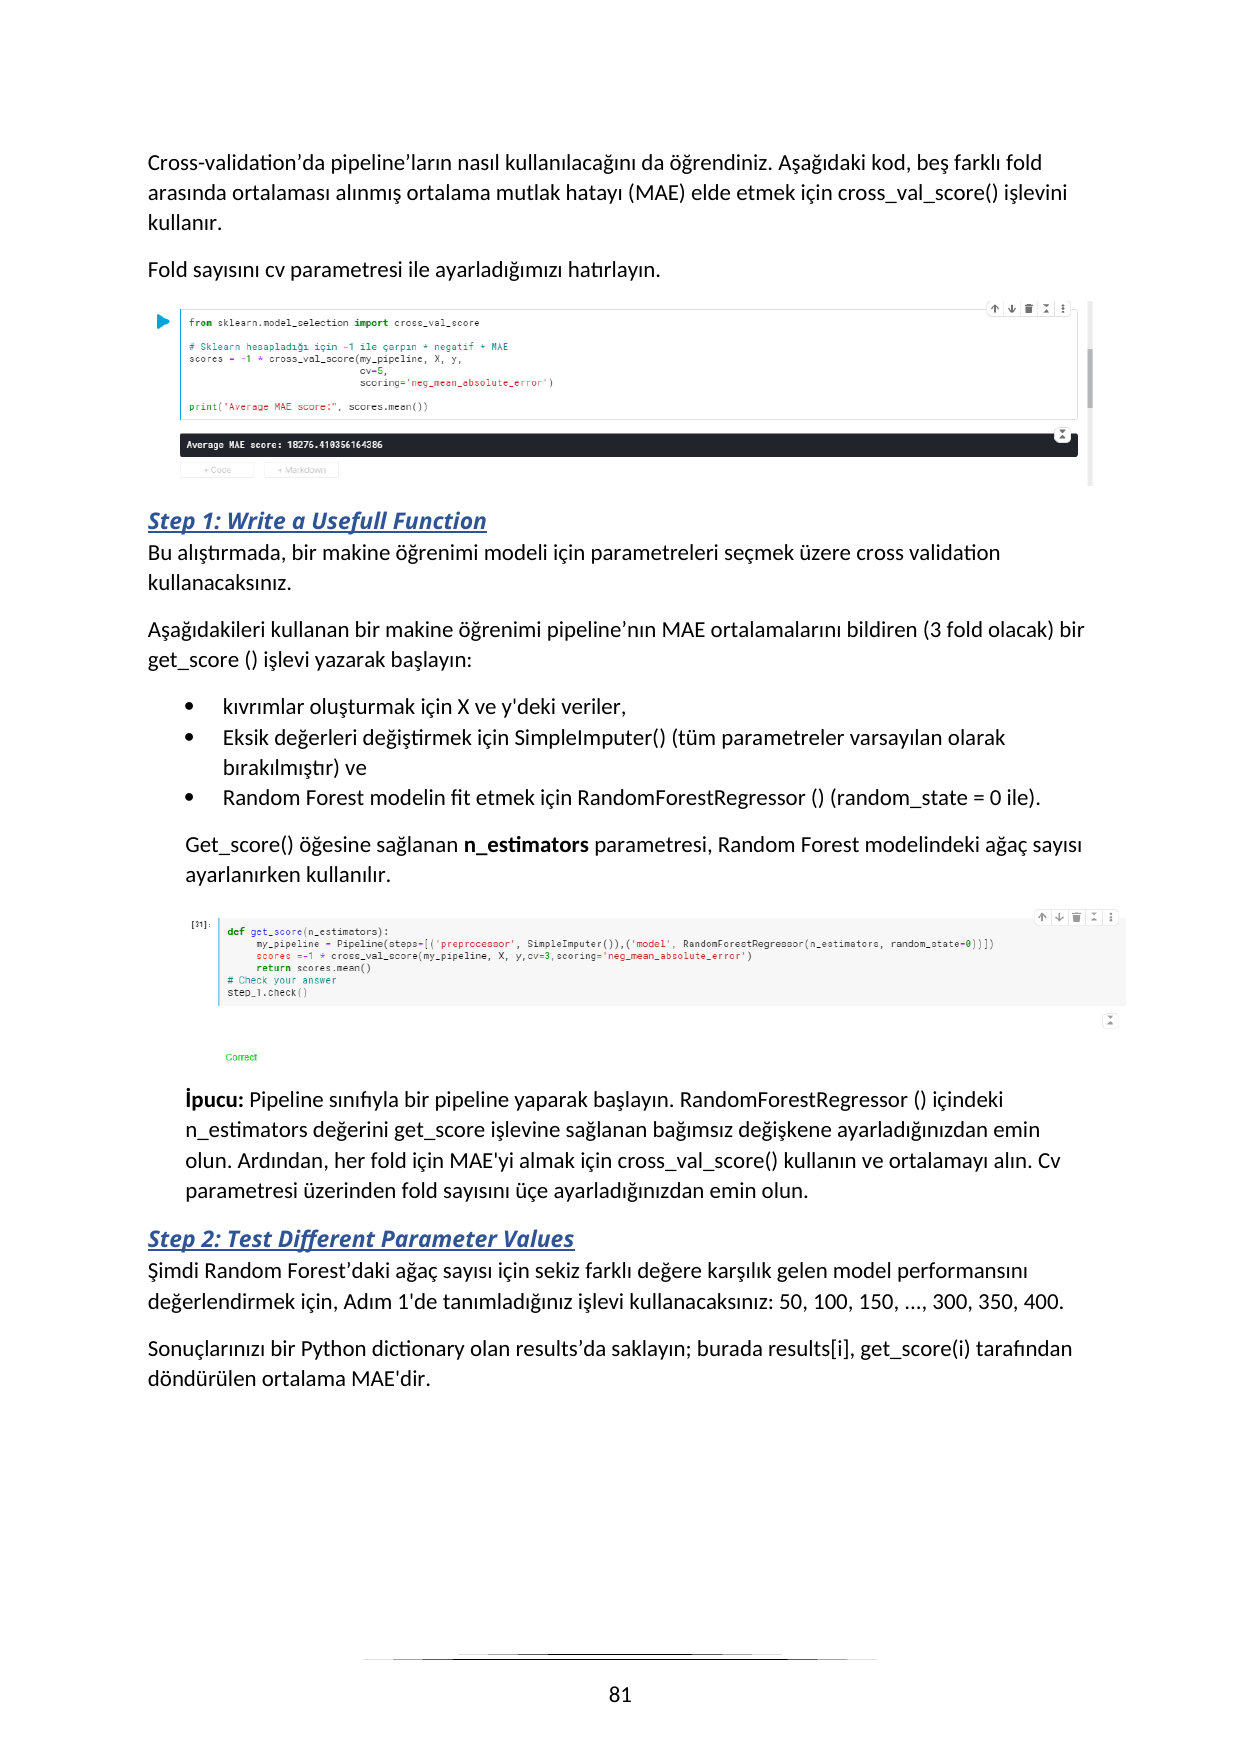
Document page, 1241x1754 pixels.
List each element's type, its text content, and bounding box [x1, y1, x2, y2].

text Fold sayısını cv parametresi ile ayarladığımızı hatırlayın. [148, 255, 1093, 283]
text İpucu: Pipeline sınıfıyla bir pipeline yaparak başlayın. RandomForestRegressor () içindeki n_estimators değerini get_score işlevine sağlanan bağımsız değişkene ayarladığınızdan emin olun. Ardından, her fold için MAE'yi almak için cross_val_score() kullanın ve ortalamayı alın. Cv parametresi üzerinden fold sayısını üçe ayarladığınızdan emin olun. [185, 1085, 1093, 1204]
subtitle Step 1: Write a Usefull Function [148, 504, 1093, 536]
picture [147, 301, 1093, 486]
text Get_score() öğesine sağlanan n_estimators parametresi, Random Forest modelindeki ağaç sayısı ayarlanırken kullanılır. [185, 830, 1093, 888]
list kıvrımlar oluşturmak için X ve y'deki veriler, [185, 692, 1093, 721]
list Random Forest modelin fit etmek için RandomForestRegressor () (random_state = 0 ile). [185, 783, 1093, 811]
picture [185, 907, 1130, 1067]
text Cross-validation’da pipeline’ların nasıl kullanılacağını da öğrendiniz. Aşağıdaki kod, beş farklı fold arasında ortalaması alınmış ortalama mutlak hatayı (MAE) elde etmek için cross_val_score() işlevini kullanır. [148, 148, 1093, 236]
subtitle Step 2: Test Different Parameter Values [148, 1223, 1093, 1254]
text Şimdi Random Forest’daki ağaç sayısı için sekiz farklı değere karşılık gelen model performansını değerlendirmek için, Adım 1'de tanımladığınız işlevi kullanacaksınız: 50, 100, 150, ..., 300, 350, 400. [148, 1257, 1093, 1315]
text Bu alıştırmada, bir makine öğrenimi modeli için parametreleri seçmek üzere cross validation kullanacaksınız. [148, 538, 1093, 597]
text Aşağıdakileri kullanan bir makine öğrenimi pipeline’nın MAE ortalamalarını bildiren (3 fold olacak) bir get_score () işlevi yazarak başlayın: [148, 615, 1093, 674]
list Eksik değerleri değiştirmek için SimpleImputer() (tüm parametreler varsayılan olarak bırakılmıştır) ve [185, 723, 1093, 781]
text Sonuçlarınızı bir Python dictionary olan results’da saklayın; burada results[i], get_score(i) tarafından döndürülen ortalama MAE'dir. [148, 1334, 1093, 1392]
